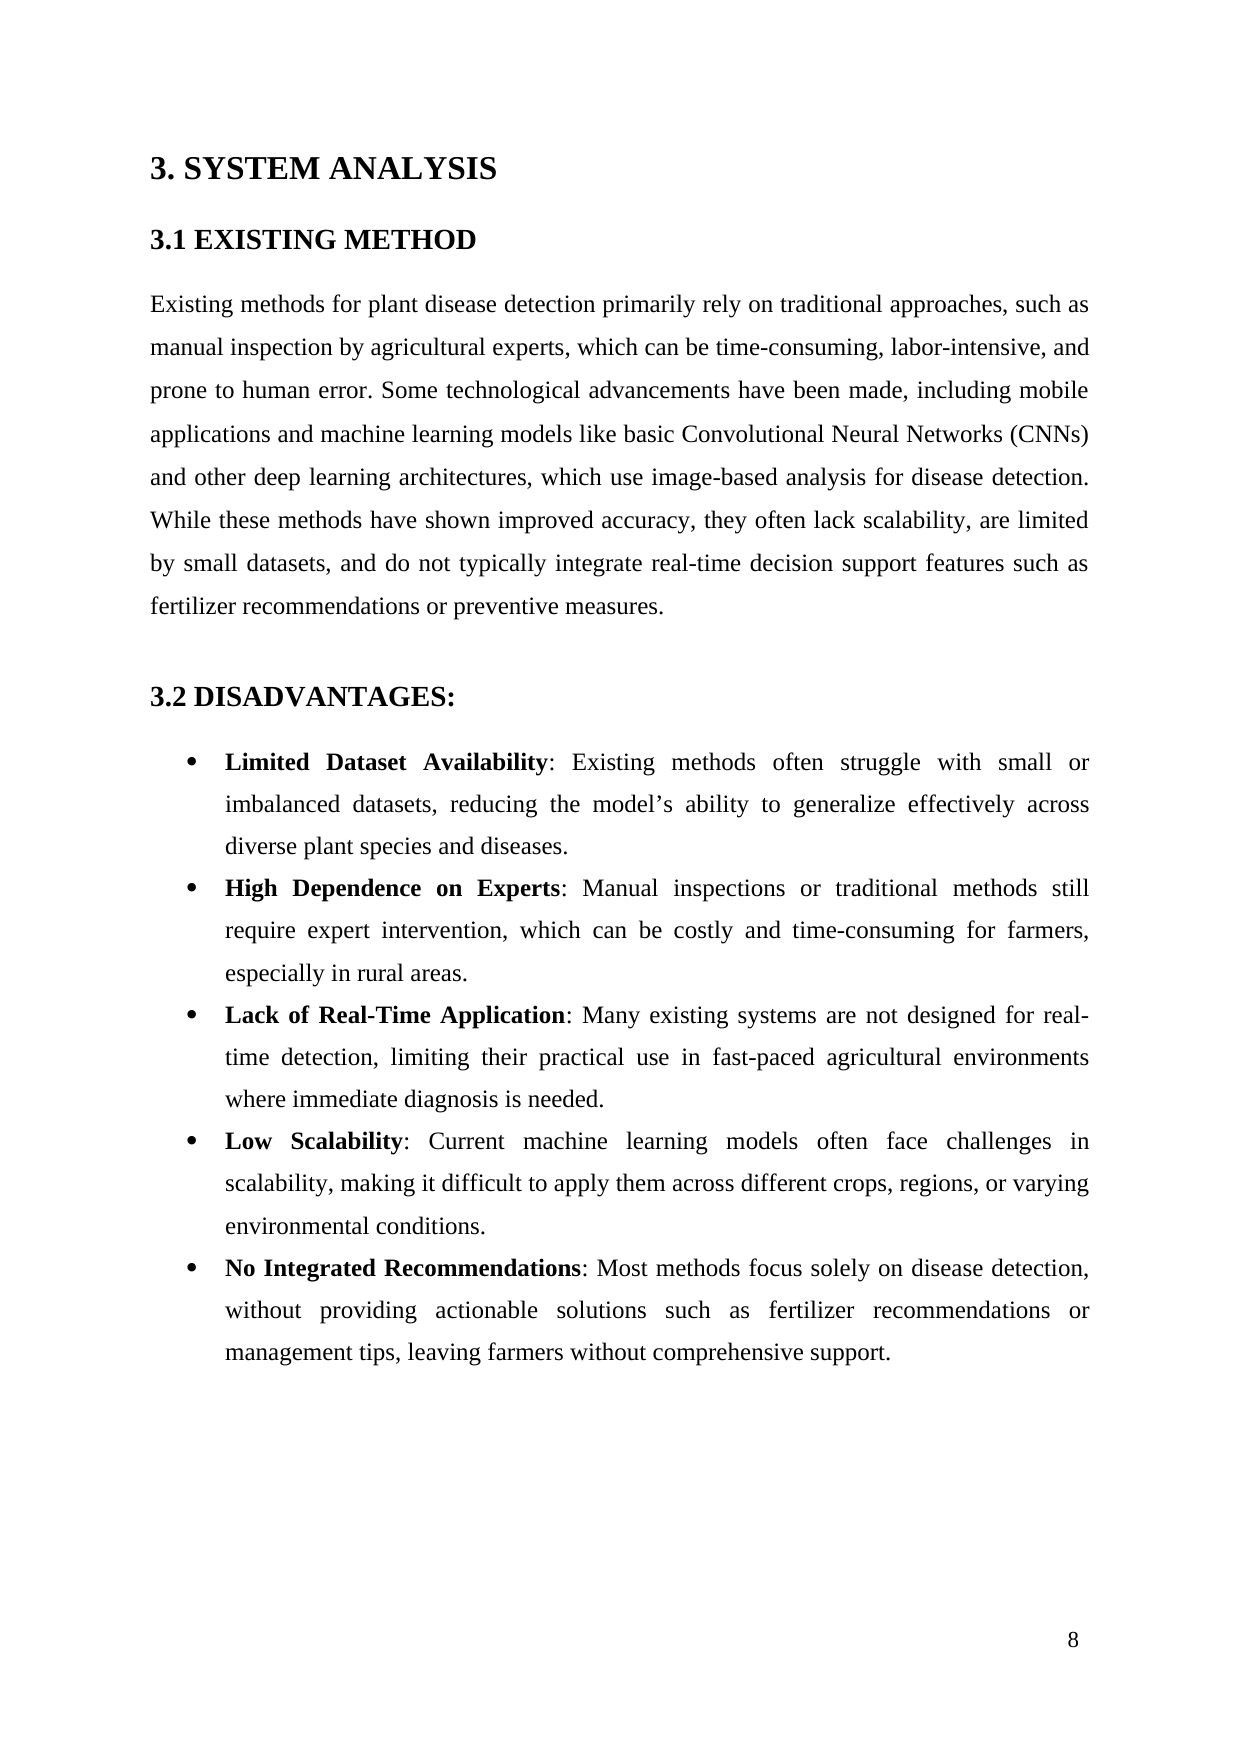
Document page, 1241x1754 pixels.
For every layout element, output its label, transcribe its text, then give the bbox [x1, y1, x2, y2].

text Existing methods for plant disease detection primarily rely on traditional approaches, such as manual inspection by agricultural experts, which can be time-consuming, labor-intensive, and prone to human error. Some technological advancements have been made, including mobile applications and machine learning models like basic Convolutional Neural Networks (CNNs) and other deep learning architectures, which use image-based analysis for disease detection. While these methods have shown improved accuracy, they often lack scalability, are limited by small datasets, and do not typically integrate real-time decision support features such as fertilizer recommendations or preventive measures. [150, 289, 1090, 620]
list High Dependence on Experts: Manual inspections or traditional methods still require expert intervention, which can be costly and time-consuming for farmers, especially in rural areas. [187, 873, 1090, 986]
list Lack of Real-Time Application: Many existing systems are not designed for real-time detection, limiting their practical use in fast-paced agricultural environments where immediate diagnosis is needed. [187, 1000, 1090, 1113]
subtitle DISADVANTAGES: [150, 679, 1111, 713]
subtitle EXISTING METHOD [150, 222, 1111, 256]
list SYSTEM ANALYSIS [150, 148, 1111, 187]
list Low Scalability: Current machine learning models often face challenges in scalability, making it difficult to apply them across different crops, regions, or varying environmental conditions. [187, 1126, 1090, 1239]
list Limited Dataset Availability: Existing methods often struggle with small or imbalanced datasets, reducing the model’s ability to generalize effectively across diverse plant species and diseases. [187, 747, 1090, 860]
list No Integrated Recommendations: Most methods focus solely on disease detection, without providing actionable solutions such as fertilizer recommendations or management tips, leaving farmers without comprehensive support. [187, 1253, 1090, 1366]
